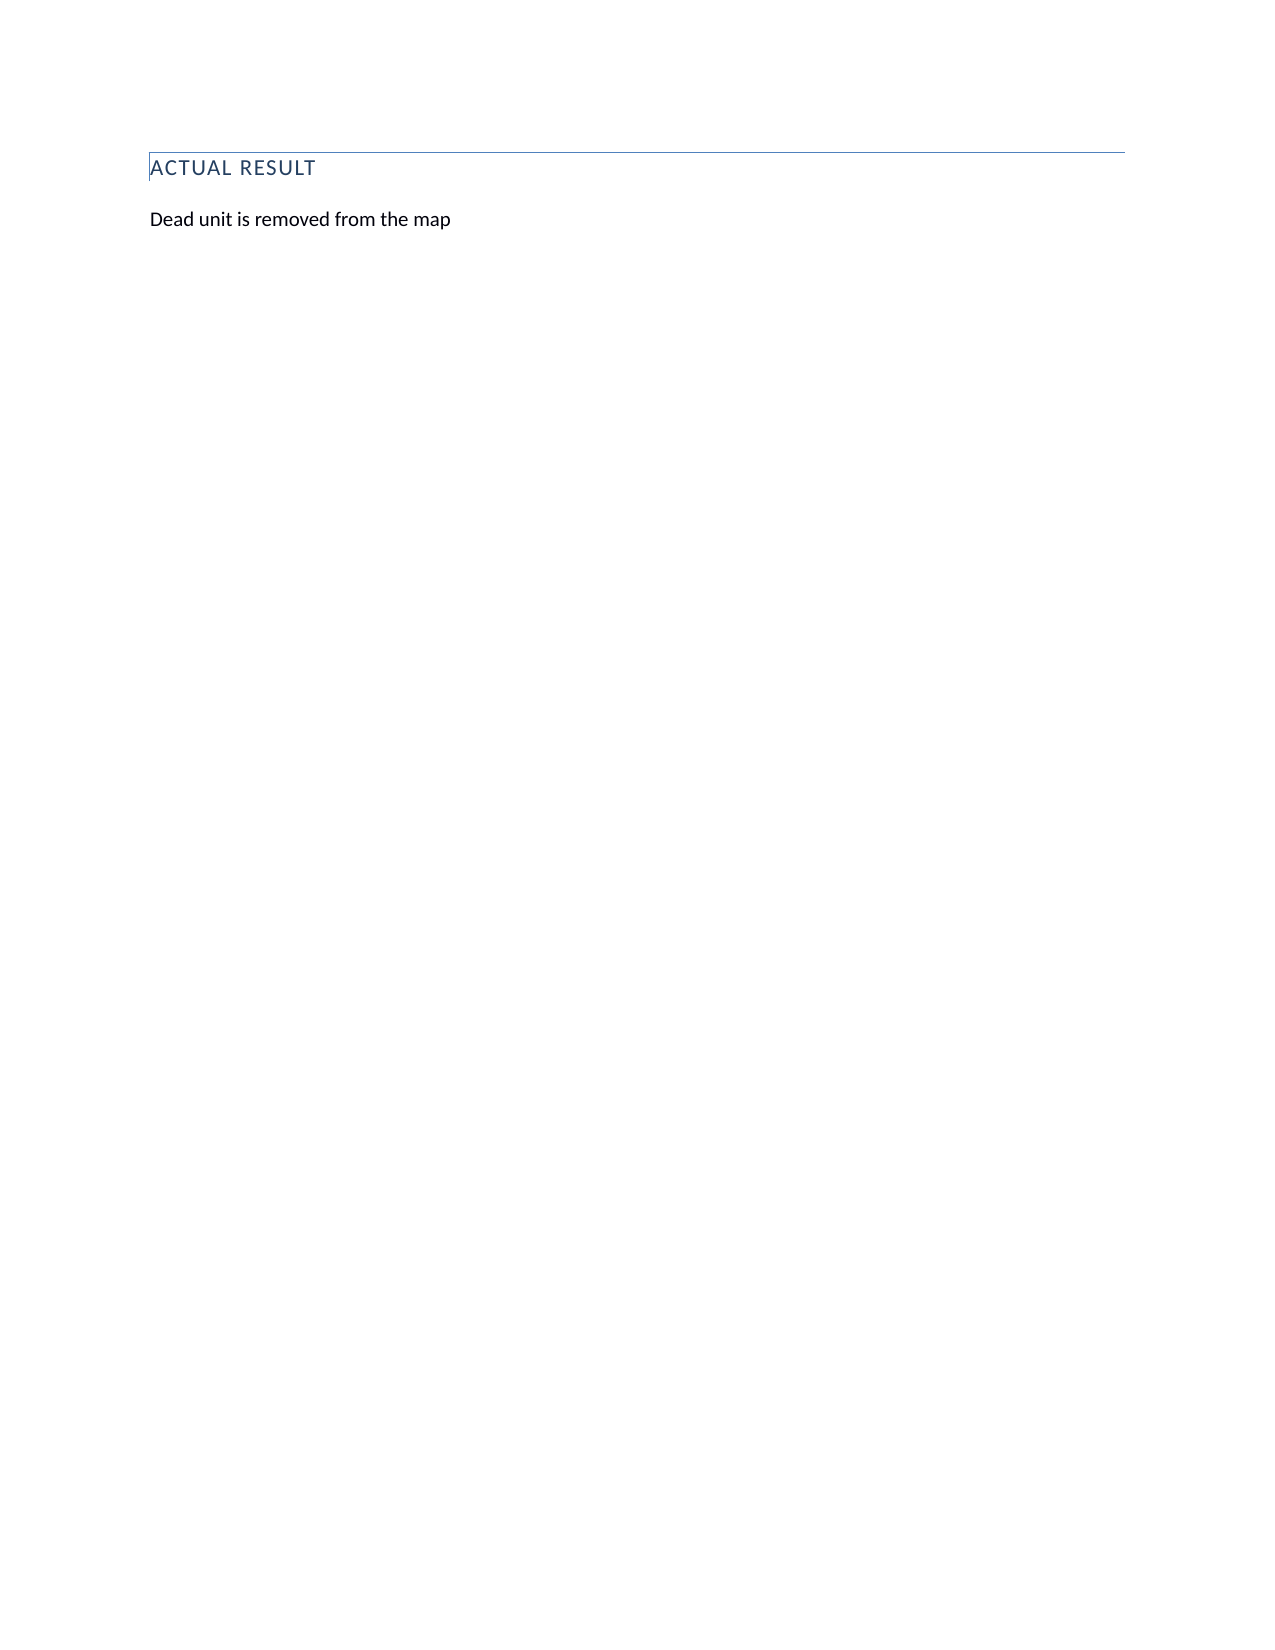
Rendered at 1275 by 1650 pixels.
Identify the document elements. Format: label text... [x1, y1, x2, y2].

subtitle Actual Result [150, 153, 1125, 181]
text Dead unit is removed from the map [150, 206, 1125, 232]
